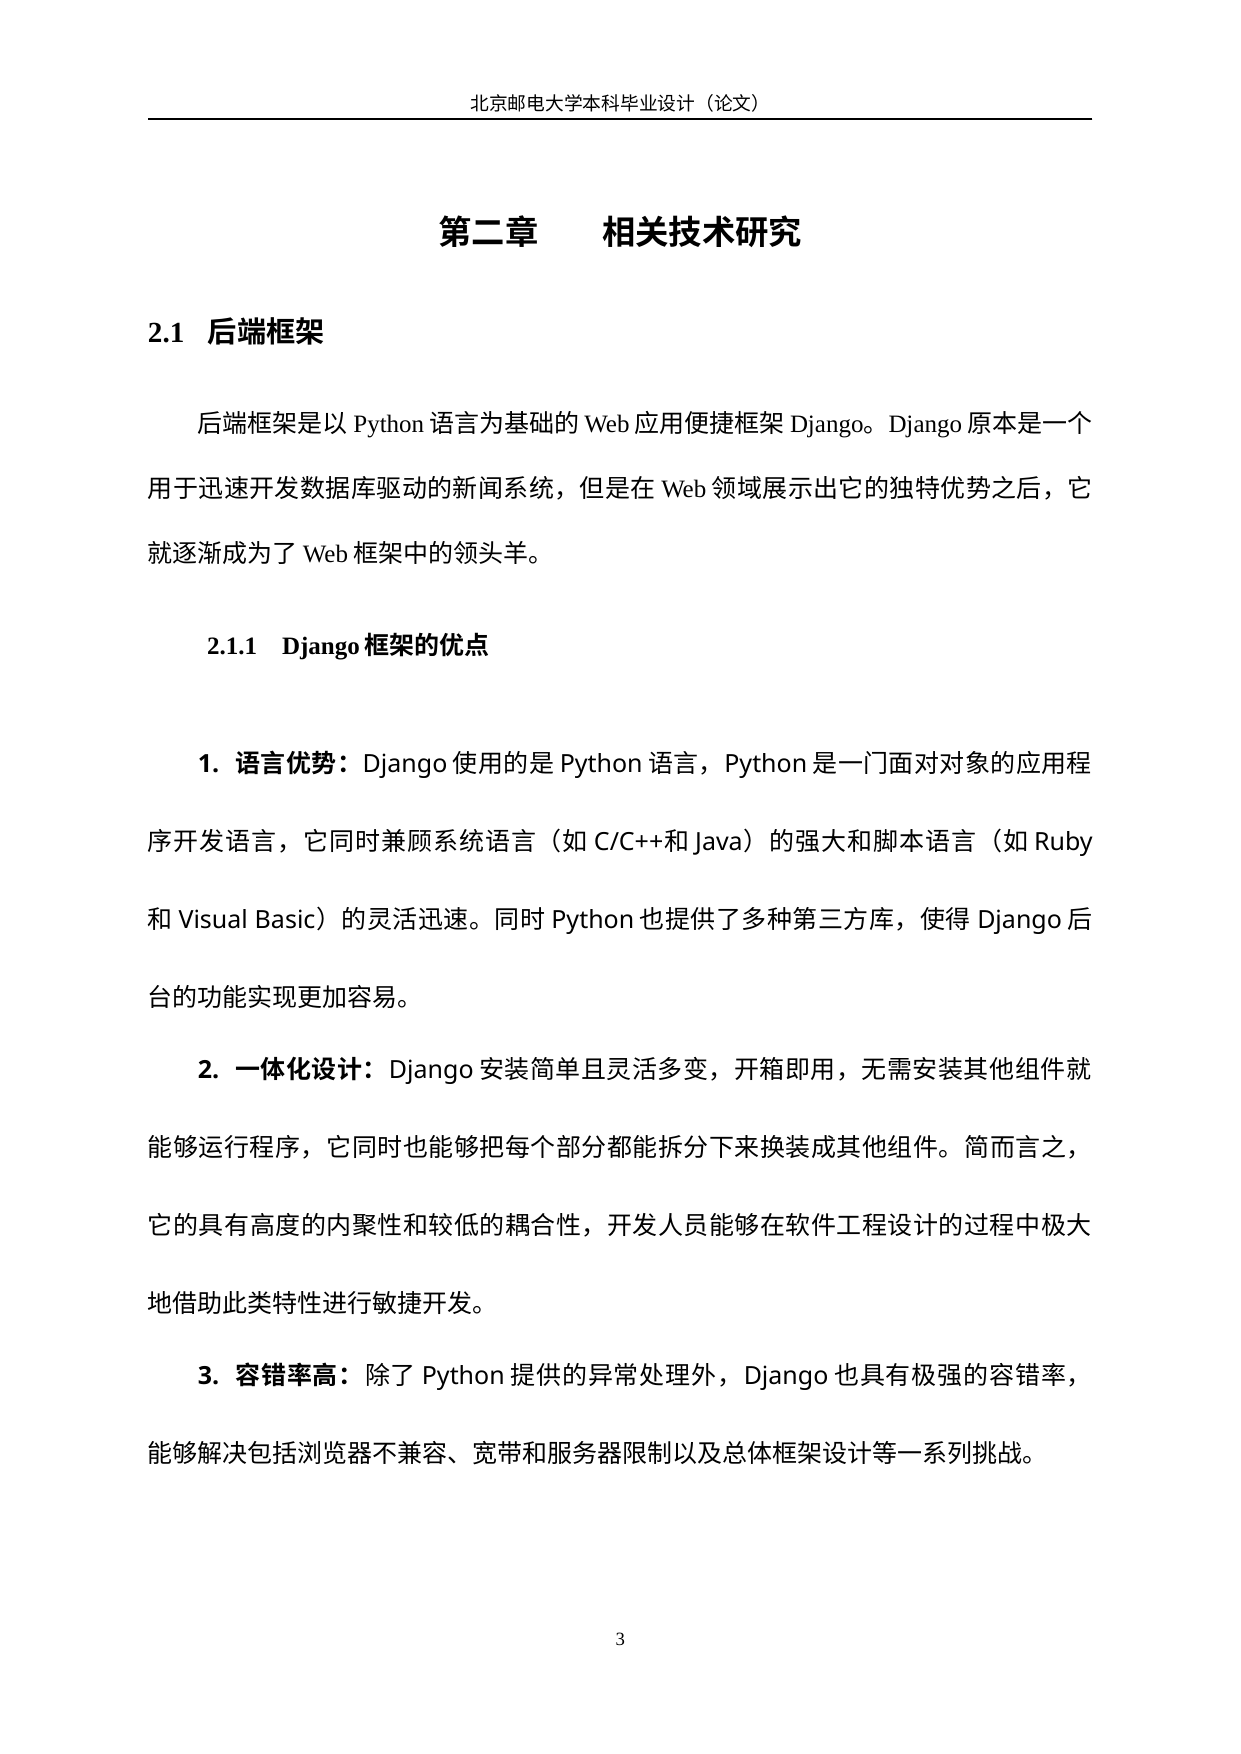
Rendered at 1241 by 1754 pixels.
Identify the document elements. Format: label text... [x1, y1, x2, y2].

list 语言优势：Django使用的是Python语言，Python是一门面对对象的应用程序开发语言，它同时兼顾系统语言（如C/C++和Java）的强大和脚本语言（如Ruby和Visual Basic）的灵活迅速。同时Python也提供了多种第三方库，使得Django后台的功能实现更加容易。 [148, 729, 1092, 1028]
subtitle Django框架的优点 [207, 611, 1092, 676]
subtitle 相关技术研究 [148, 197, 1092, 262]
list 容错率高：除了Python提供的异常处理外，Django也具有极强的容错率，能够解决包括浏览器不兼容、宽带和服务器限制以及总体框架设计等一系列挑战。 [148, 1341, 1092, 1484]
text 后端框架是以Python语言为基础的Web应用便捷框架Django。Django原本是一个用于迅速开发数据库驱动的新闻系统，但是在Web领域展示出它的独特优势之后，它就逐渐成为了Web框架中的领头羊。 [148, 389, 1092, 584]
subtitle 后端框架 [148, 297, 1092, 362]
list 一体化设计：Django安装简单且灵活多变，开箱即用，无需安装其他组件就能够运行程序，它同时也能够把每个部分都能拆分下来换装成其他组件。简而言之，它的具有高度的内聚性和较低的耦合性，开发人员能够在软件工程设计的过程中极大地借助此类特性进行敏捷开发。 [148, 1035, 1092, 1334]
